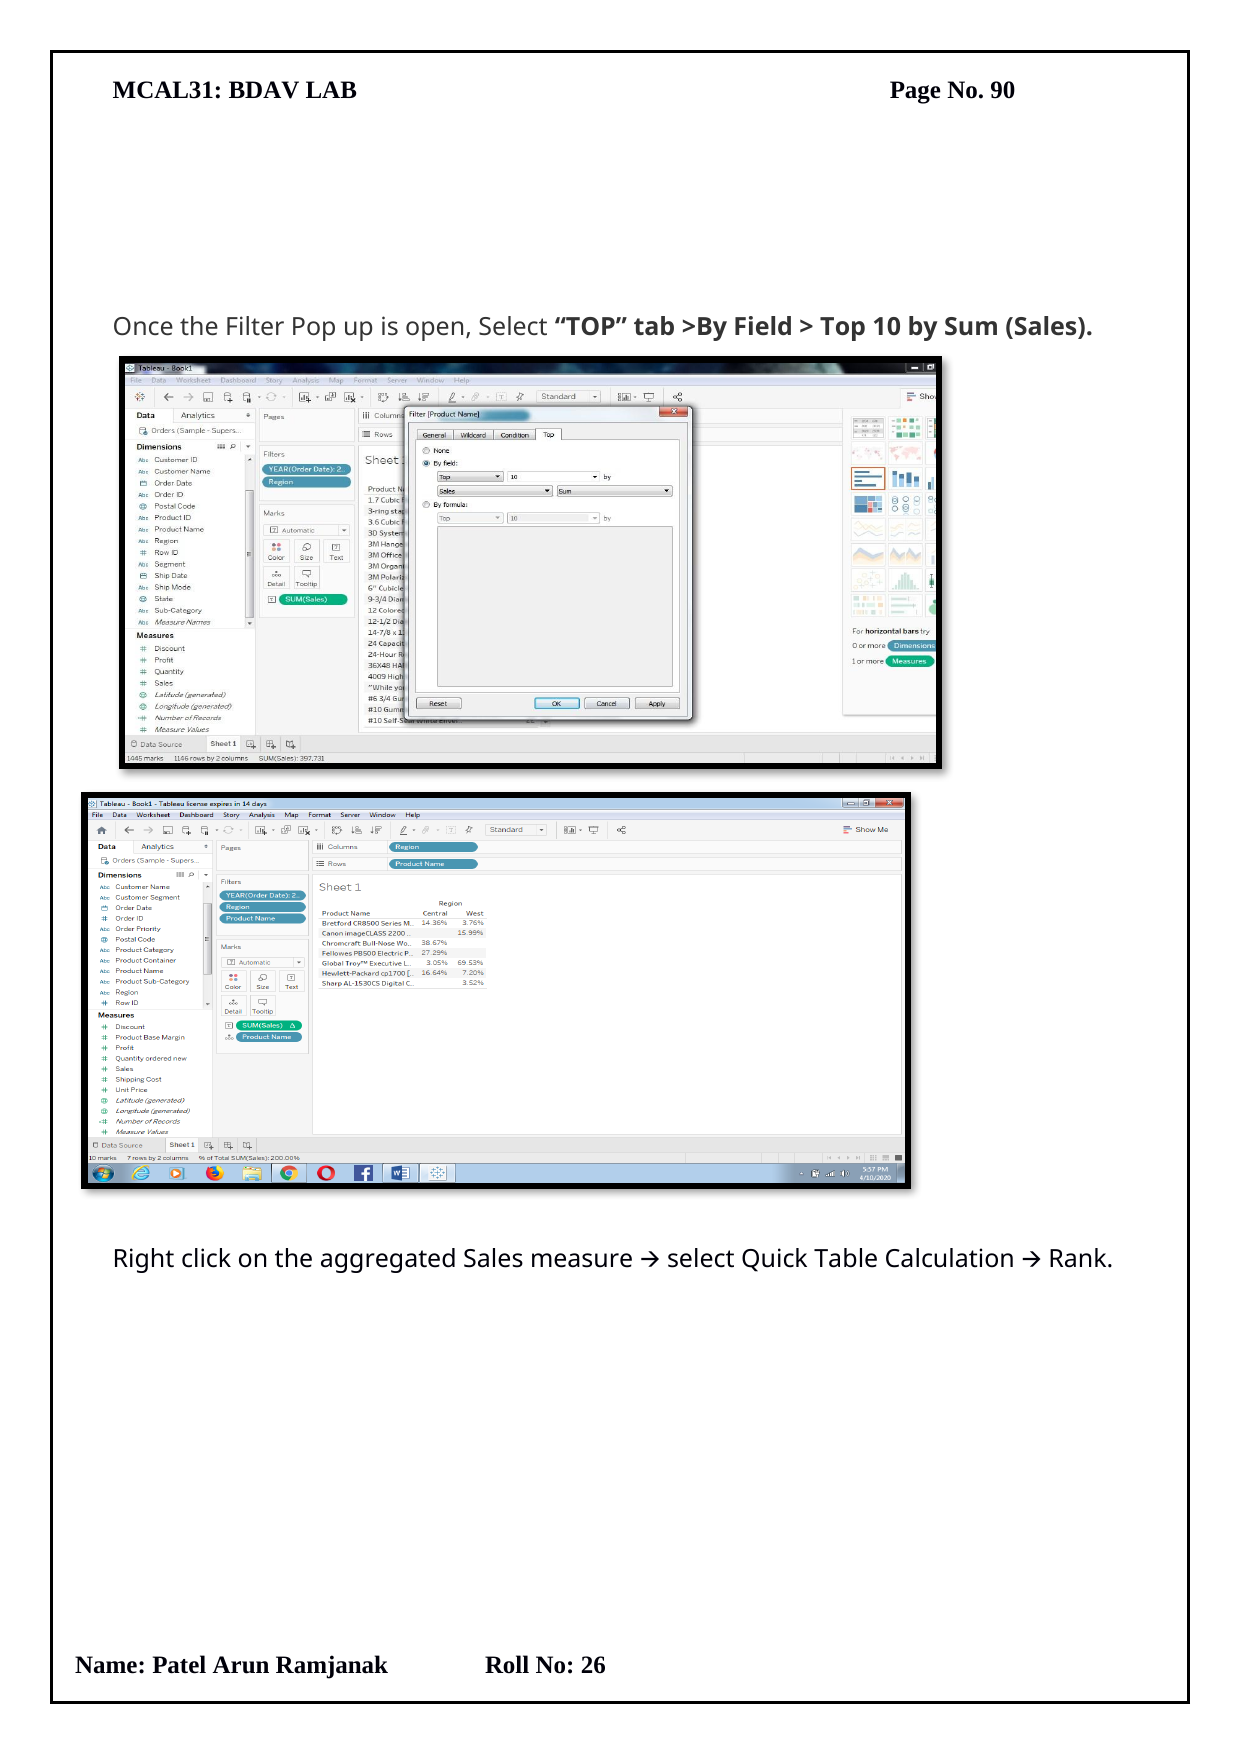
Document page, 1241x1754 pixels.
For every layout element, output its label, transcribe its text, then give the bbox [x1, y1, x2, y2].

text Once the Filter Pop up is open, Select “TOP” tab >By Field > Top 10 by Sum (Sales). [112, 309, 1162, 343]
text Right click on the aggregated Sales measure 🡪 select Quick Table Calculation 🡪 Rank. [112, 1241, 1150, 1275]
picture [125, 363, 936, 763]
picture [88, 798, 905, 1183]
